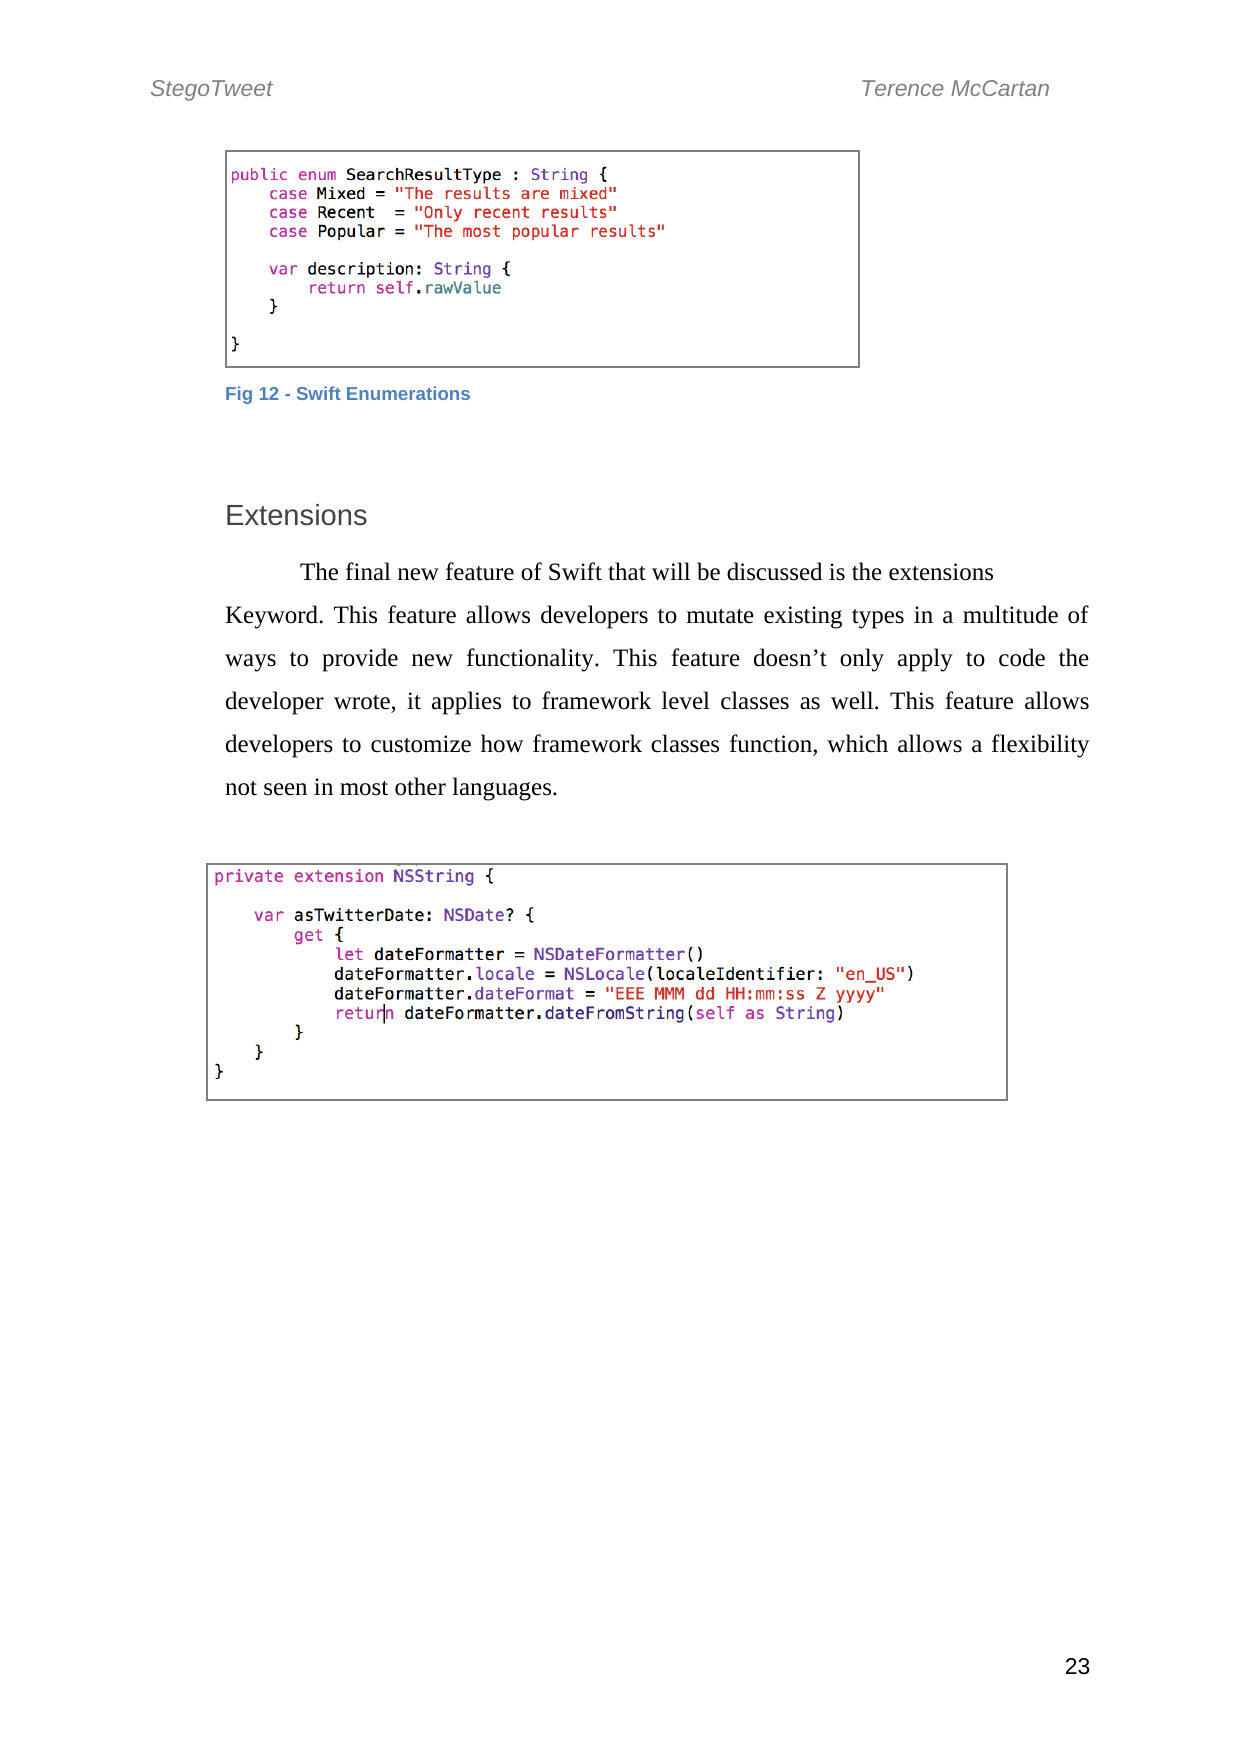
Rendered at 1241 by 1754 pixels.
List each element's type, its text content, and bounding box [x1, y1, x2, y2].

text Keyword. This feature allows developers to mutate existing types in a multitude of ways to provide new functionality. This feature doesn’t only apply to code the developer wrote, it applies to framework level classes as well. This feature allows developers to customize how framework classes function, which allows a flexibility not seen in most other languages. [225, 600, 1090, 801]
text The final new feature of Swift that will be discussed is the extensions [300, 557, 1090, 586]
subtitle Extensions [150, 498, 1090, 532]
picture [227, 152, 858, 366]
picture [208, 865, 1006, 1099]
